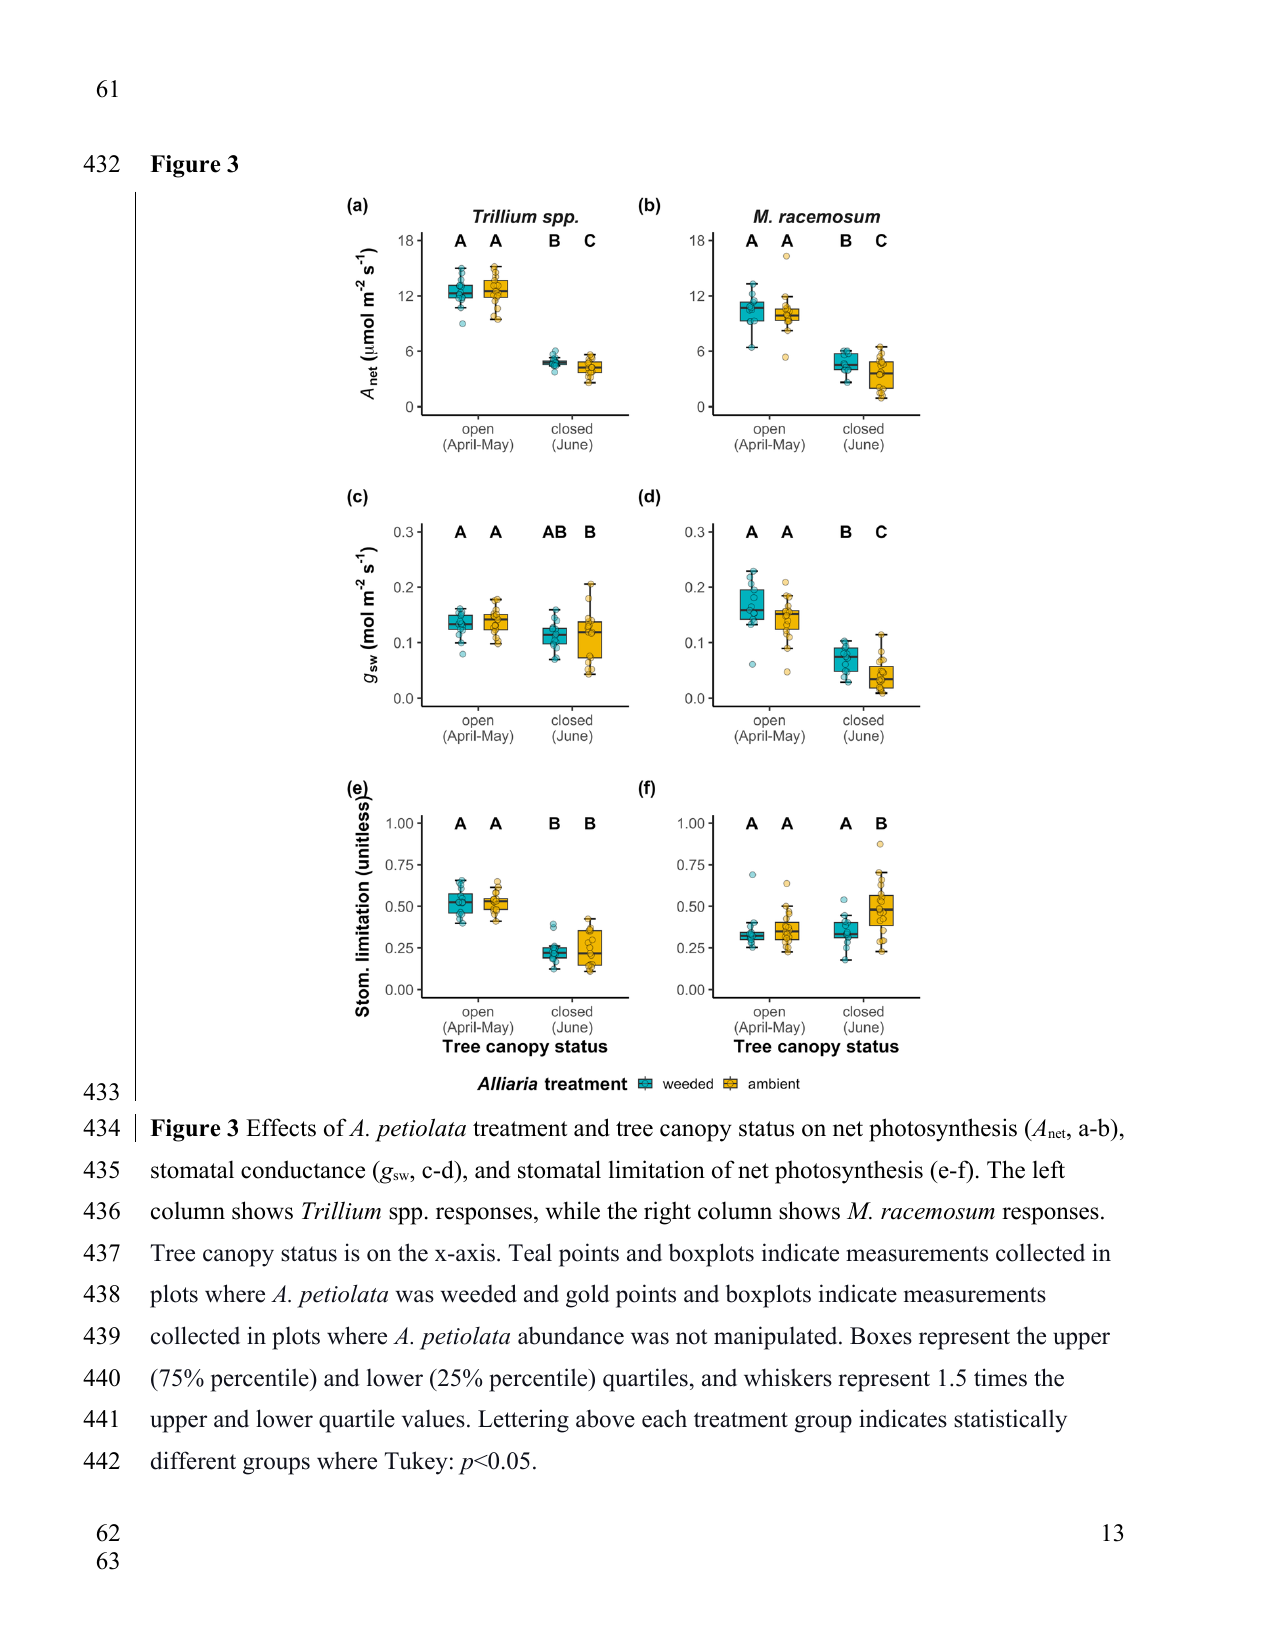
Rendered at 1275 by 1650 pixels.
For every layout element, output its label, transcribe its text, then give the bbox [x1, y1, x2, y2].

text Figure 3 [150, 150, 1125, 178]
picture [346, 191, 929, 1101]
text Figure 3 Effects of A. petiolata treatment and tree canopy status on net photosynthesis (Anet, a-b), stomatal conductance (gsw, c-d), and stomatal limitation of net photosynthesis (e-f). The left column shows Trillium spp. responses, while the right column shows M. racemosum responses. Tree canopy status is on the x-axis. Teal points and boxplots indicate measurements collected in plots where A. petiolata was weeded and gold points and boxplots indicate measurements collected in plots where A. petiolata abundance was not manipulated. Boxes represent the upper (75% percentile) and lower (25% percentile) quartiles, and whiskers represent 1.5 times the upper and lower quartile values. Lettering above each treatment group indicates statistically different groups where Tukey: p<0.05. [150, 1114, 1125, 1474]
